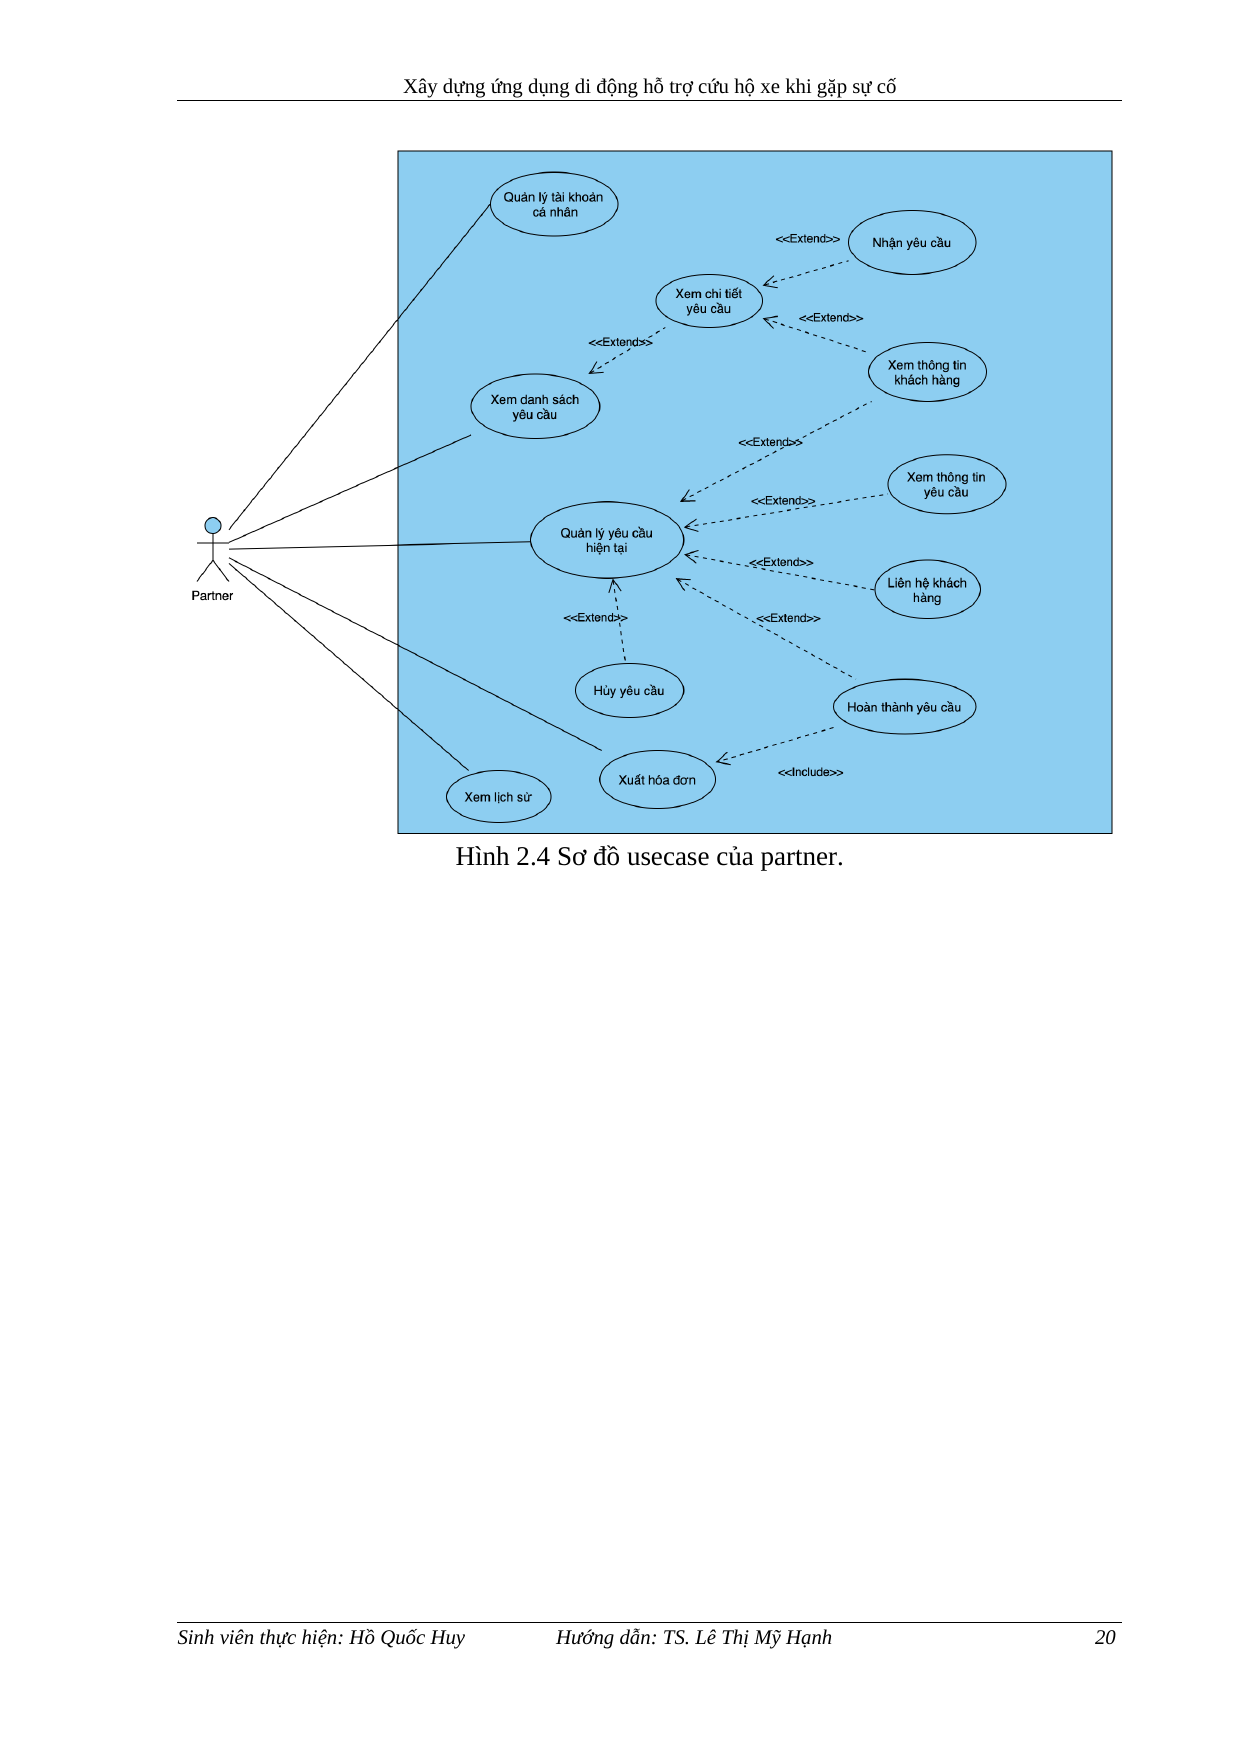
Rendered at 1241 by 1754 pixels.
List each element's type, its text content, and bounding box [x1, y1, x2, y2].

text Hình 2.4 Sơ đồ usecase của partner. [177, 840, 1122, 871]
picture [177, 147, 1123, 840]
